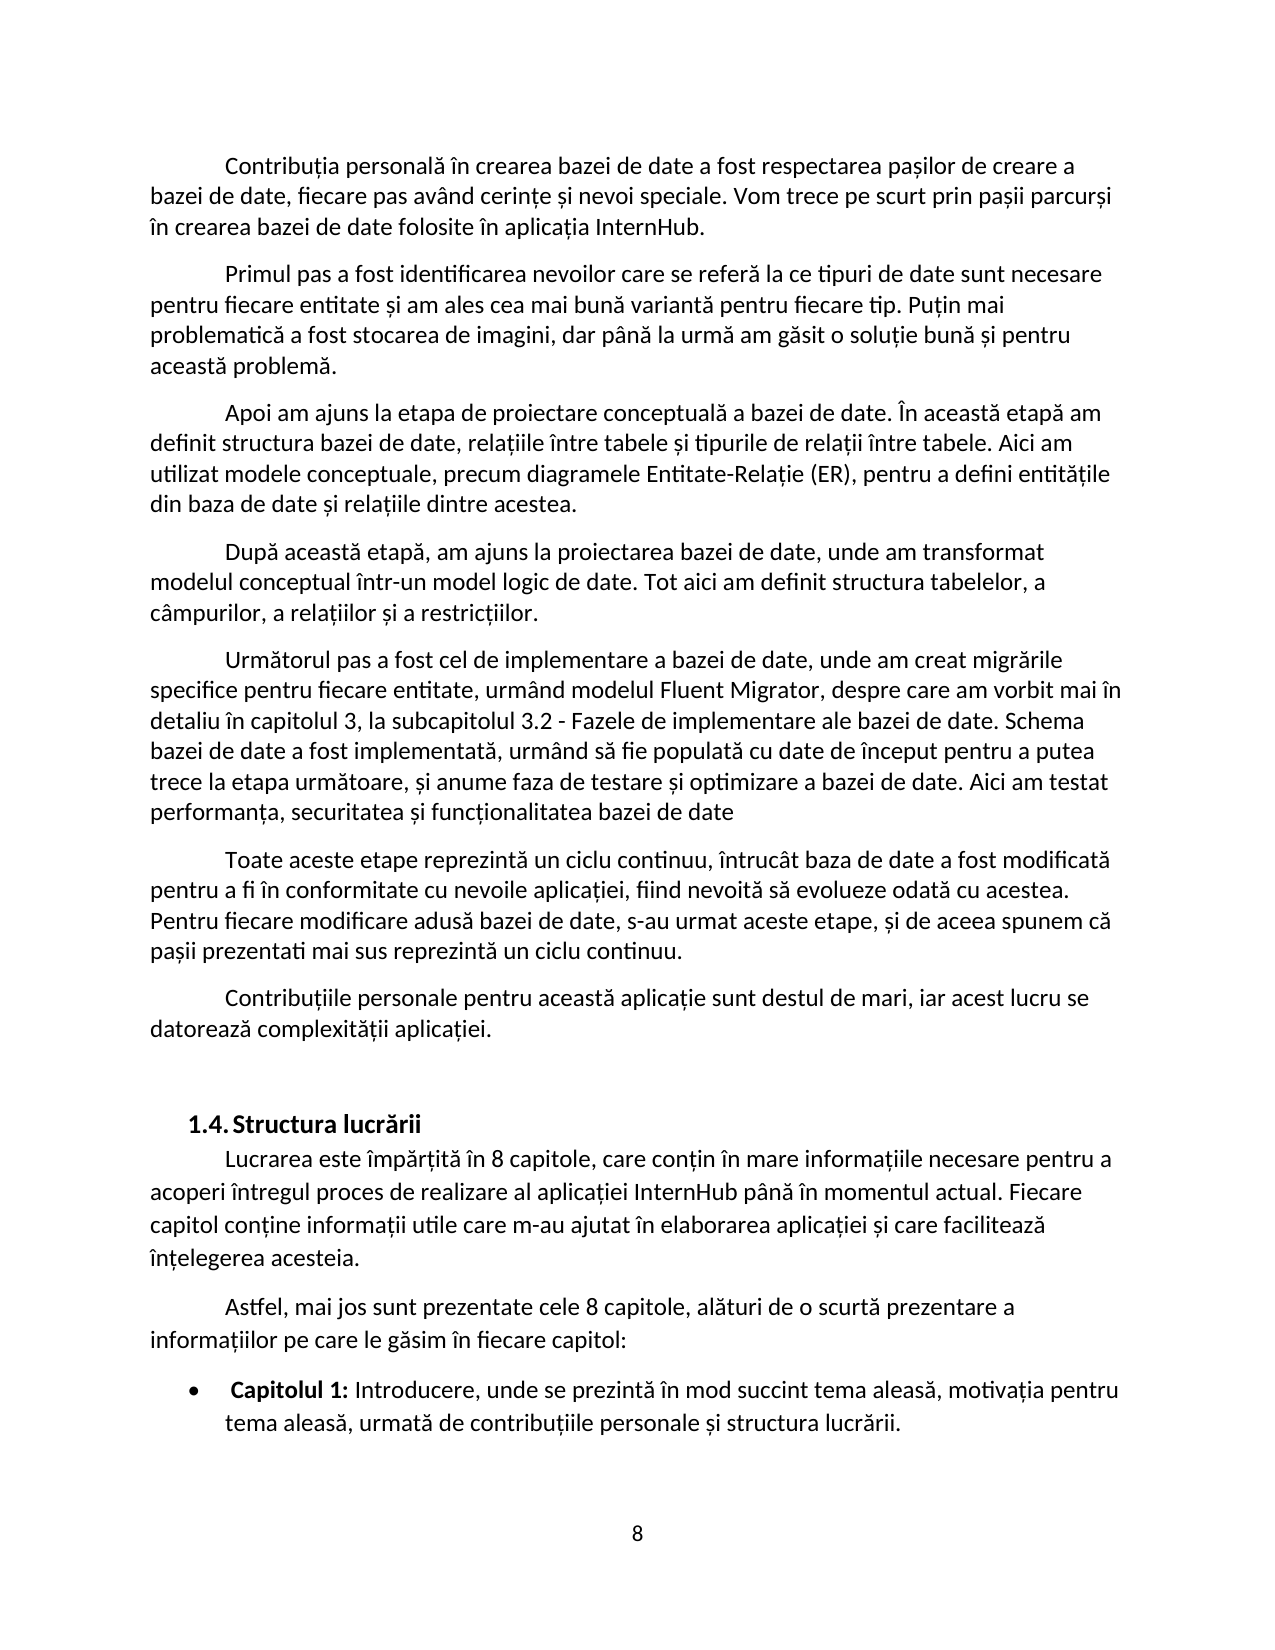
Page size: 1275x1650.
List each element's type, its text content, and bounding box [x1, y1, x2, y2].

text Contribuțiile personale pentru această aplicație sunt destul de mari, iar acest lucru se datorează complexității aplicației. [150, 982, 1125, 1043]
text Următorul pas a fost cel de implementare a bazei de date, unde am creat migrările specifice pentru fiecare entitate, urmând modelul Fluent Migrator, despre care am vorbit mai în detaliu în capitolul 3, la subcapitolul 3.2 - Fazele de implementare ale bazei de date. Schema bazei de date a fost implementată, urmând să fie populată cu date de început pentru a putea trece la etapa următoare, și anume faza de testare și optimizare a bazei de date. Aici am testat performanța, securitatea și funcționalitatea bazei de date [150, 644, 1125, 827]
text După această etapă, am ajuns la proiectarea bazei de date, unde am transformat modelul conceptual într-un model logic de date. Tot aici am definit structura tabelelor, a câmpurilor, a relațiilor și a restricțiilor. [150, 536, 1125, 627]
text Primul pas a fost identificarea nevoilor care se referă la ce tipuri de date sunt necesare pentru fiecare entitate și am ales cea mai bună variantă pentru fiecare tip. Puțin mai problematică a fost stocarea de imagini, dar până la urmă am găsit o soluție bună și pentru această problemă. [150, 258, 1125, 380]
text Apoi am ajuns la etapa de proiectare conceptuală a bazei de date. În această etapă am definit structura bazei de date, relațiile între tabele și tipurile de relații între tabele. Aici am utilizat modele conceptuale, precum diagramele Entitate-Relație (ER), pentru a defini entitățile din baza de date și relațiile dintre acestea. [150, 397, 1125, 519]
text Astfel, mai jos sunt prezentate cele 8 capitole, alături de o scurtă prezentare a informațiilor pe care le găsim în fiecare capitol: [150, 1291, 1125, 1355]
text Lucrarea este împărțită în 8 capitole, care conțin în mare informațiile necesare pentru a acoperi întregul proces de realizare al aplicației InternHub până în momentul actual. Fiecare capitol conține informații utile care m-au ajutat în elaborarea aplicației și care facilitează înțelegerea acesteia. [150, 1143, 1125, 1272]
text Toate aceste etape reprezintă un ciclu continuu, întrucât baza de date a fost modificată pentru a fi în conformitate cu nevoile aplicației, fiind nevoită să evolueze odată cu acestea. Pentru fiecare modificare adusă bazei de date, s-au urmat aceste etape, și de aceea spunem că pașii prezentati mai sus reprezintă un ciclu continuu. [150, 844, 1125, 966]
text Contribuția personală în crearea bazei de date a fost respectarea pașilor de creare a bazei de date, fiecare pas având cerințe și nevoi speciale. Vom trece pe scurt prin pașii parcurși în crearea bazei de date folosite în aplicația InternHub. [150, 150, 1125, 242]
subtitle Structura lucrării [187, 1107, 1125, 1140]
list Capitolul 1: Introducere, unde se prezintă în mod succint tema aleasă, motivația pentru tema aleasă, urmată de contribuțiile personale și structura lucrării. [187, 1374, 1125, 1437]
